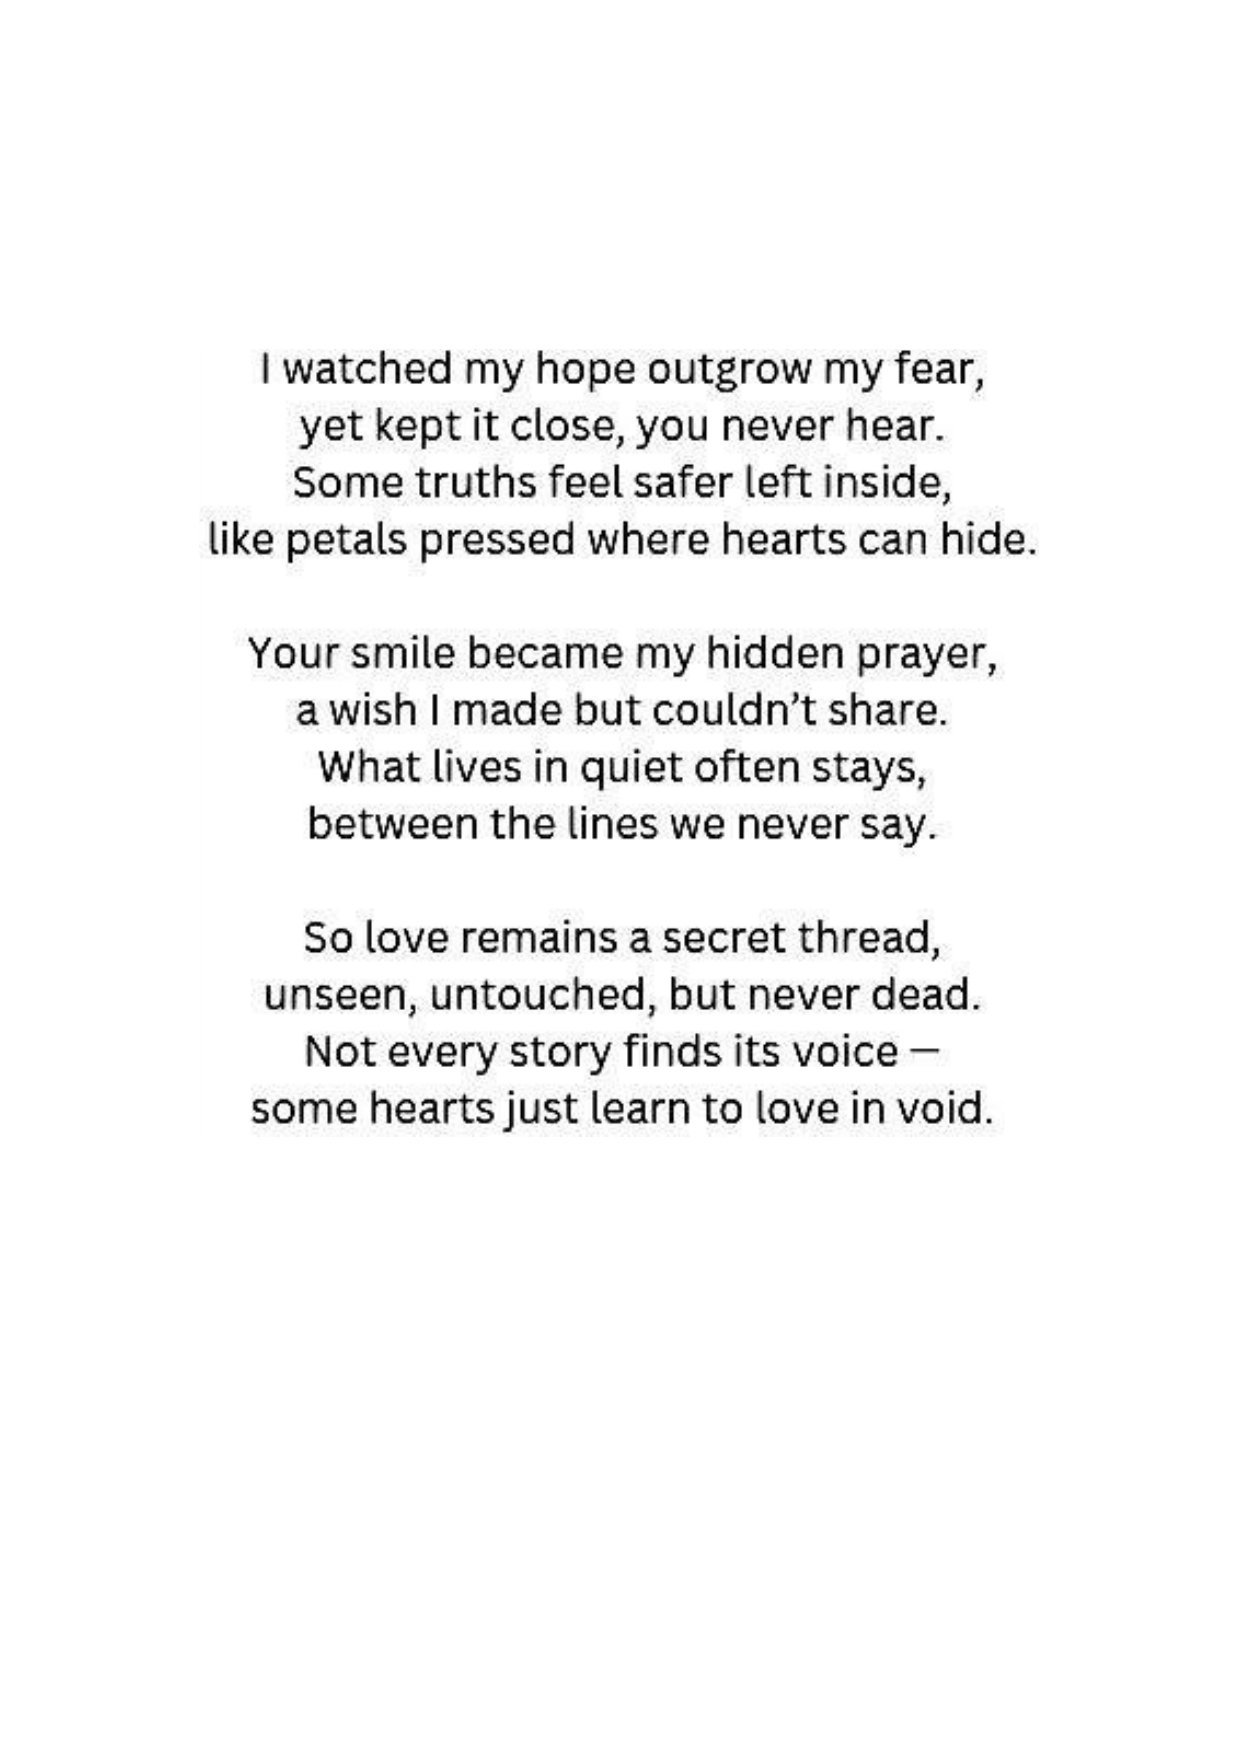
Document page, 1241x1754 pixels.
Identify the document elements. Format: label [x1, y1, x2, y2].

picture [199, 349, 1039, 1137]
